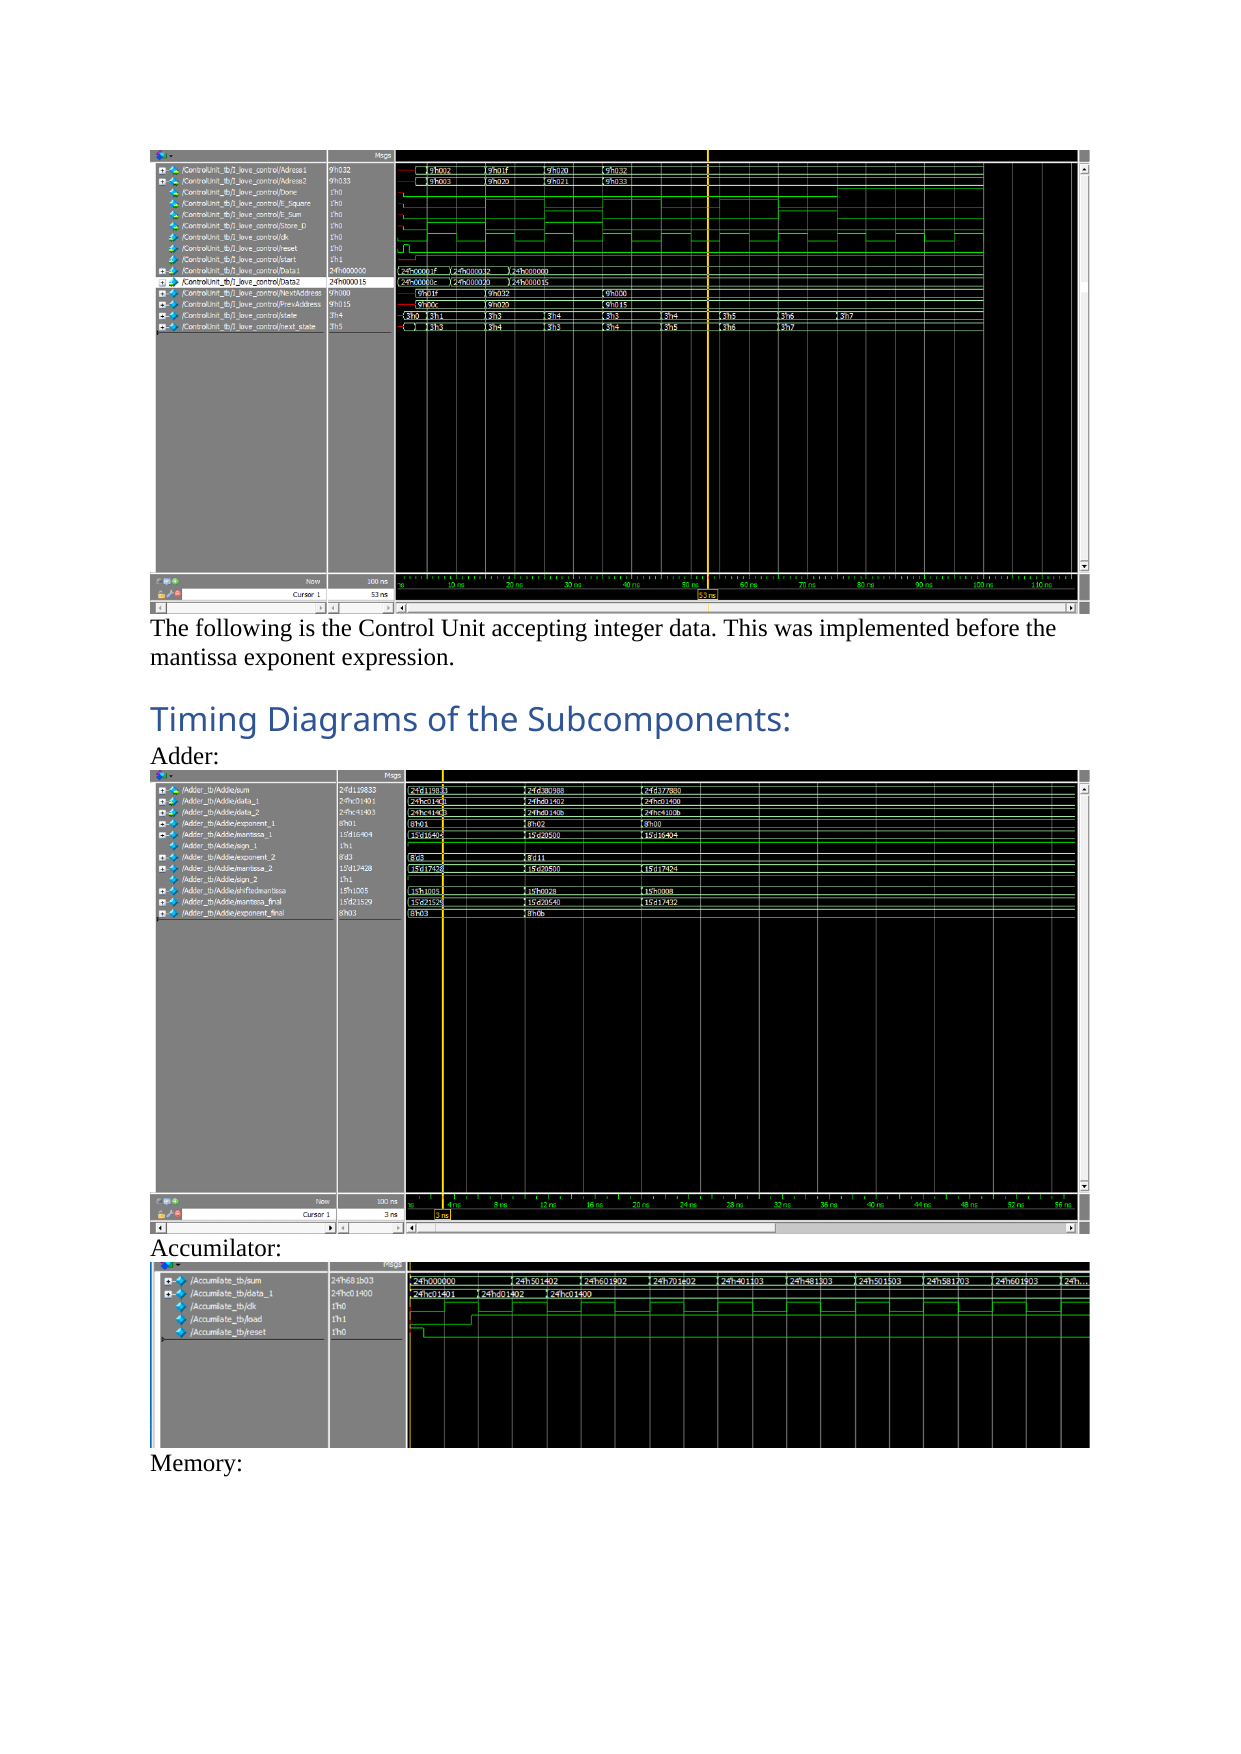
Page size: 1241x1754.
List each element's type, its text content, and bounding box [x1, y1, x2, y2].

text The following is the Control Unit accepting integer data. This was implemented before the mantissa exponent expression. [150, 614, 1090, 671]
picture [150, 1262, 1090, 1448]
picture [150, 770, 1090, 1234]
text Accumilator: [150, 1234, 1090, 1262]
text Adder: [150, 741, 1090, 770]
text Memory: [150, 1448, 1090, 1477]
picture [150, 150, 1090, 614]
subtitle Timing Diagrams of the Subcomponents: [150, 696, 1090, 741]
